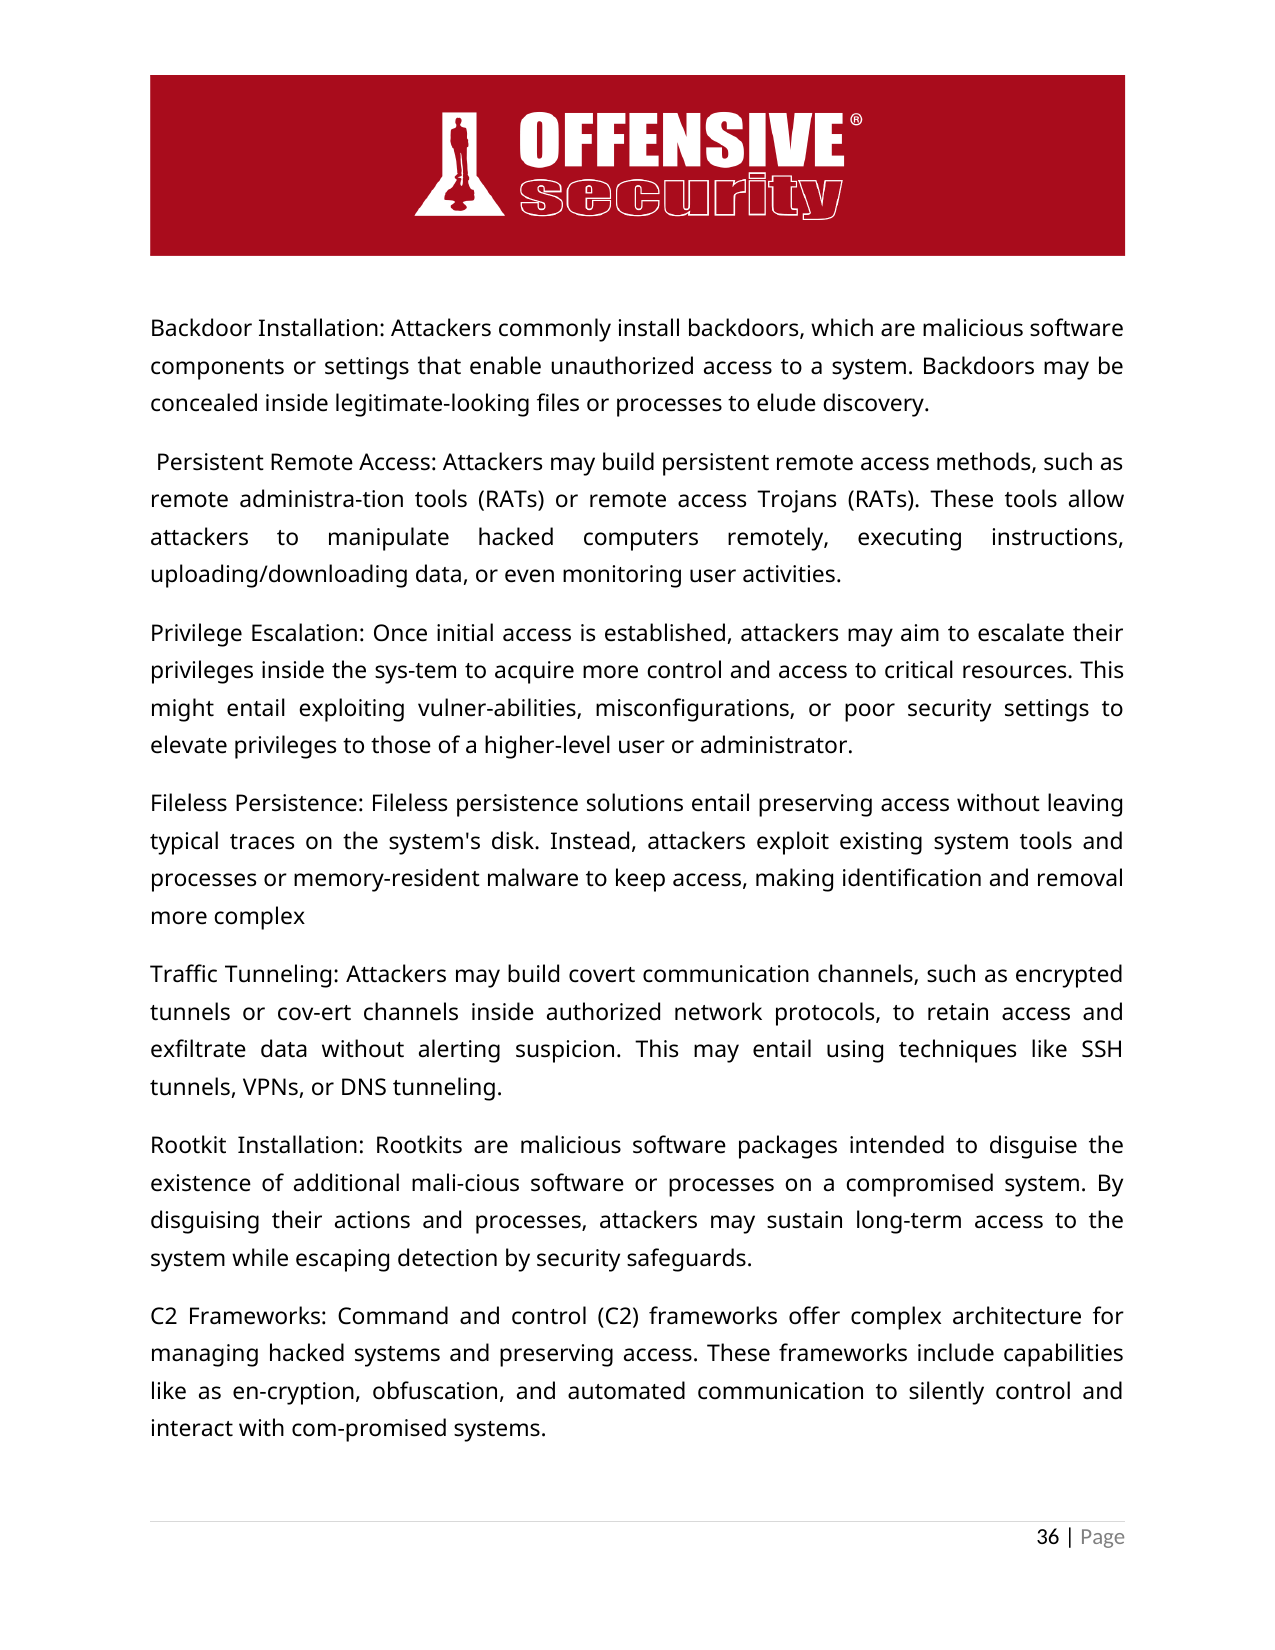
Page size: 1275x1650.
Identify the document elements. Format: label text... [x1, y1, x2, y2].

text C2 Frameworks: Command and control (C2) frameworks offer complex architecture for managing hacked systems and preserving access. These frameworks include capabilities like as en-cryption, obfuscation, and automated communication to silently control and interact with com-promised systems. [150, 1300, 1125, 1443]
picture [150, 75, 1125, 256]
text Fileless Persistence: Fileless persistence solutions entail preserving access without leaving typical traces on the system's disk. Instead, attackers exploit existing system tools and processes or memory-resident malware to keep access, making identification and removal more complex [150, 787, 1125, 931]
text Privilege Escalation: Once initial access is established, attackers may aim to escalate their privileges inside the sys-tem to acquire more control and access to critical resources. This might entail exploiting vulner-abilities, misconfigurations, or poor security settings to elevate privileges to those of a higher-level user or administrator. [150, 616, 1125, 760]
text Backdoor Installation: Attackers commonly install backdoors, which are malicious software components or settings that enable unauthorized access to a system. Backdoors may be concealed inside legitimate-looking files or processes to elude discovery. [150, 312, 1125, 418]
text Rootkit Installation: Rootkits are malicious software packages intended to disguise the existence of additional mali-cious software or processes on a compromised system. By disguising their actions and processes, attackers may sustain long-term access to the system while escaping detection by security safeguards. [150, 1129, 1125, 1273]
text Traffic Tunneling: Attackers may build covert communication channels, such as encrypted tunnels or cov-ert channels inside authorized network protocols, to retain access and exfiltrate data without alerting suspicion. This may entail using techniques like SSH tunnels, VPNs, or DNS tunneling. [150, 958, 1125, 1102]
text Persistent Remote Access: Attackers may build persistent remote access methods, such as remote administra-tion tools (RATs) or remote access Trojans (RATs). These tools allow attackers to manipulate hacked computers remotely, executing instructions, uploading/downloading data, or even monitoring user activities. [150, 446, 1125, 589]
